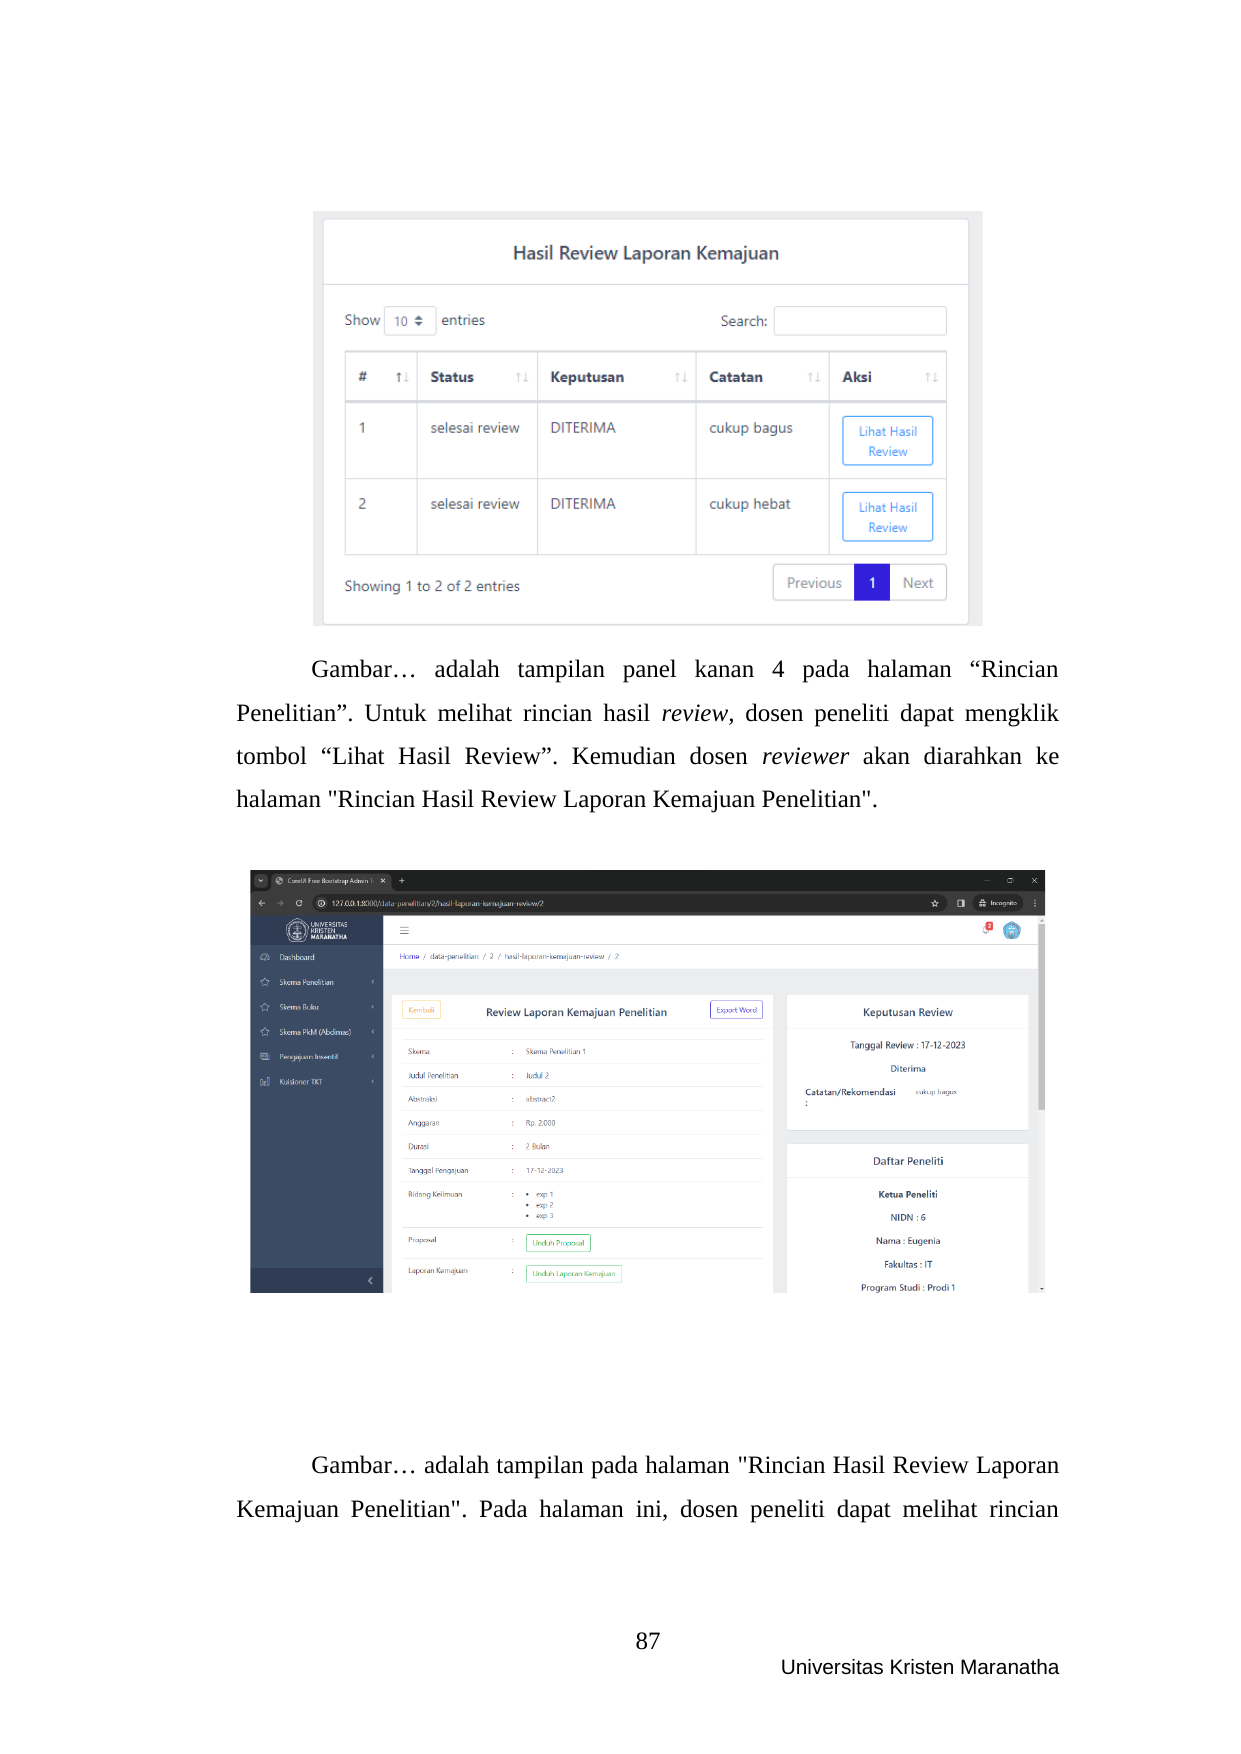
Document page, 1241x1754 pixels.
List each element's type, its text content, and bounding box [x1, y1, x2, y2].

picture [250, 870, 1046, 1293]
picture [312, 211, 983, 626]
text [236, 1451, 1059, 1522]
text Gambar… adalah tampilan panel kanan 4 pada halaman “Rincian Penelitian”. Untuk melihat rincian hasil review, dosen peneliti dapat mengklik tombol “Lihat Hasil Review”. Kemudian dosen reviewer akan diarahkan ke halaman "Rincian Hasil Review Laporan Kemajuan Penelitian". [236, 608, 1059, 813]
